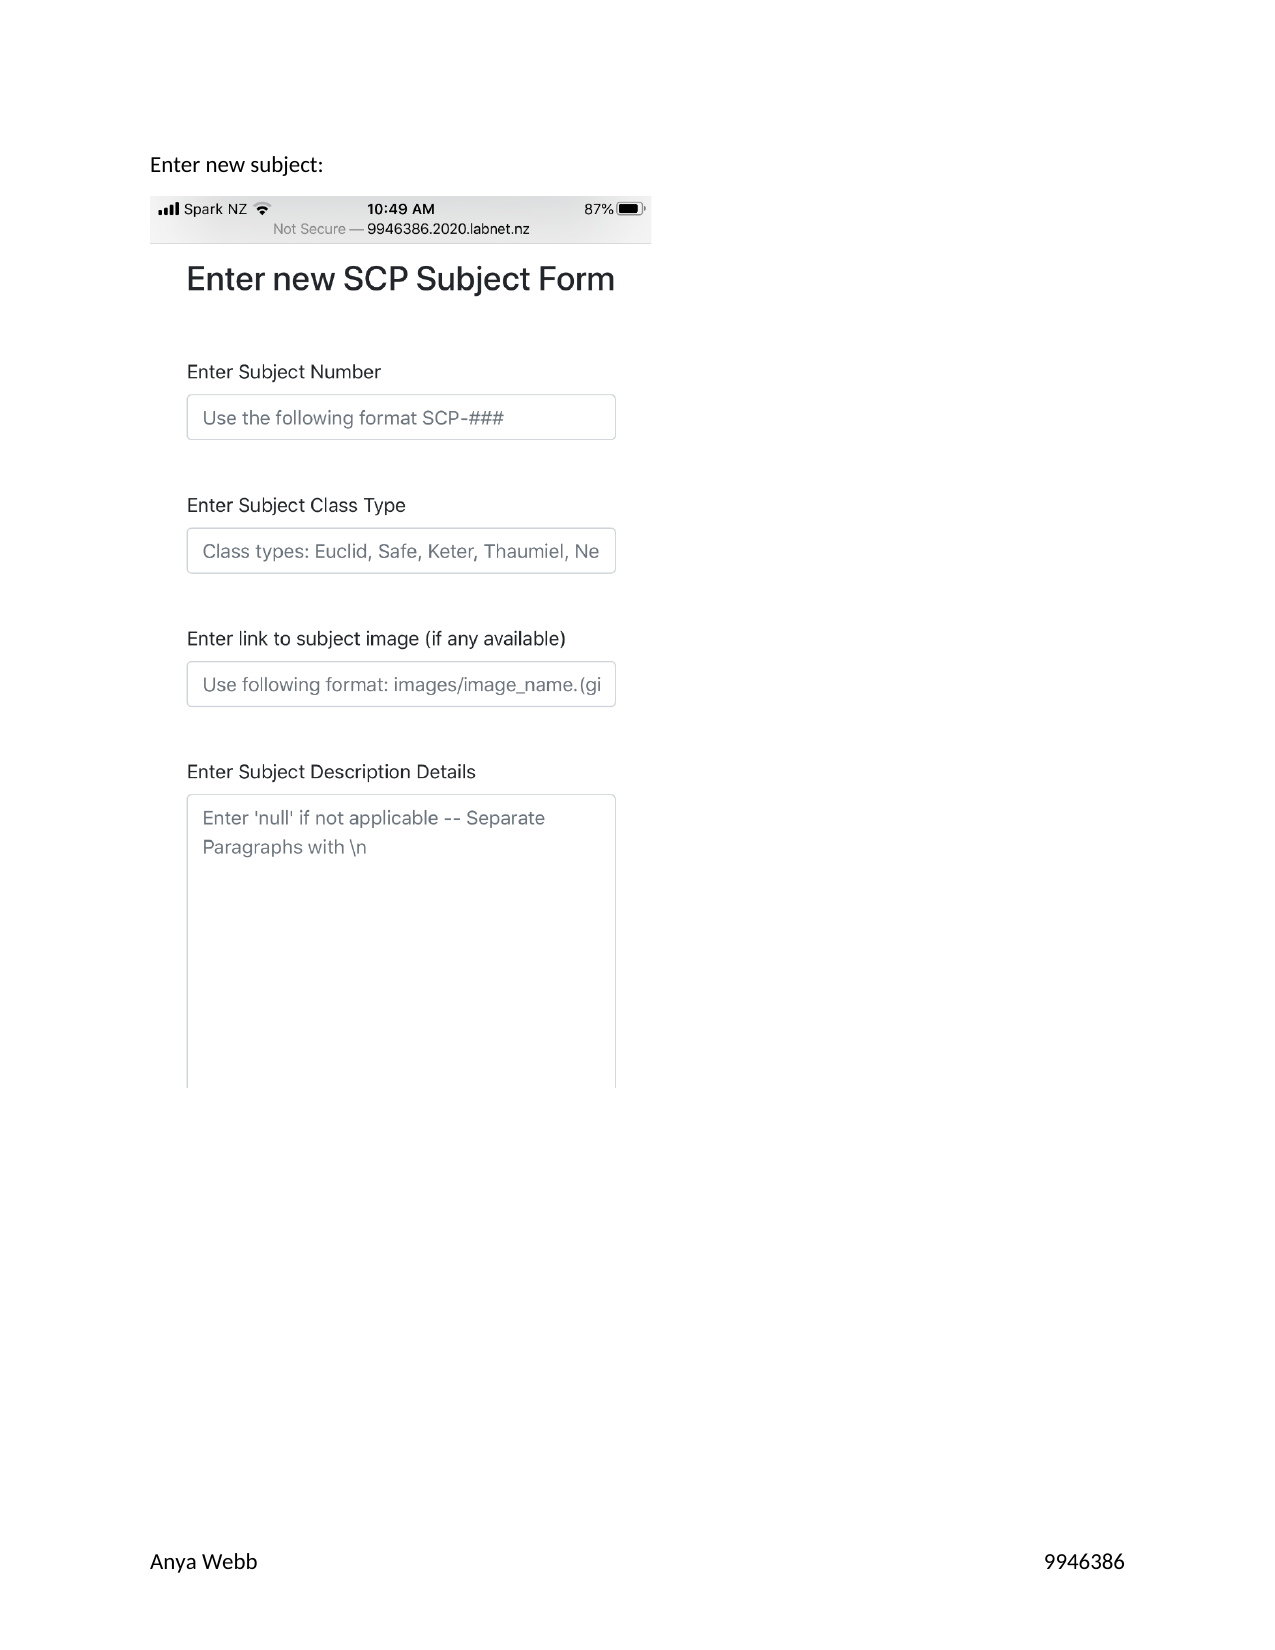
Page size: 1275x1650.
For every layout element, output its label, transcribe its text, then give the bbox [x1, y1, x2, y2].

text Enter new subject: [150, 150, 1125, 178]
picture [150, 196, 652, 1088]
